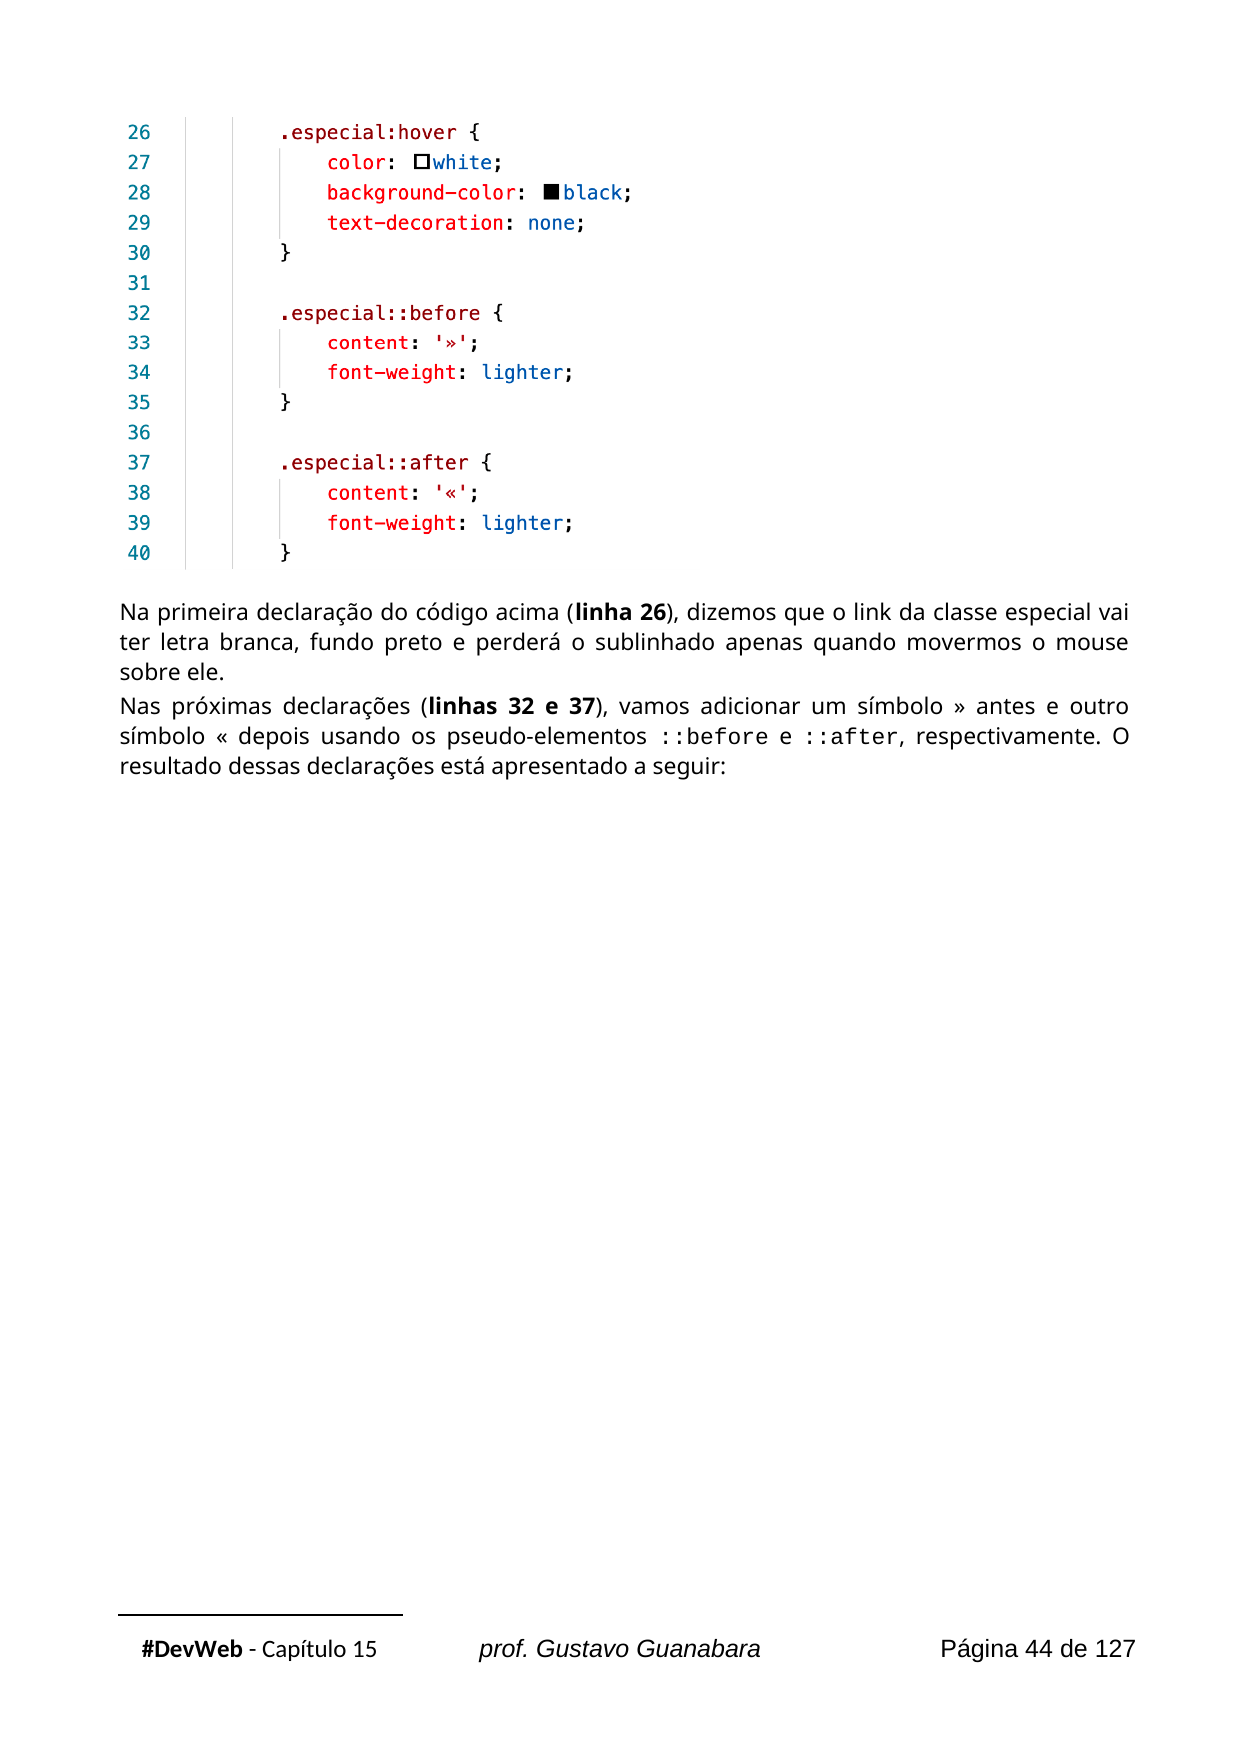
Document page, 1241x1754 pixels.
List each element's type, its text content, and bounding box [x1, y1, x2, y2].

picture [122, 117, 700, 570]
text Na primeira declaração do código acima (linha 26), dizemos que o link da classe especial vai ter letra branca, fundo preto e perderá o sublinhado apenas quando movermos o mouse sobre ele. [119, 597, 1130, 687]
text Nas próximas declarações (linhas 32 e 37), vamos adicionar um símbolo » antes e outro símbolo « depois usando os pseudo-elementos ::before e ::after, respectivamente. O resultado dessas declarações está apresentado a seguir: [119, 690, 1130, 781]
